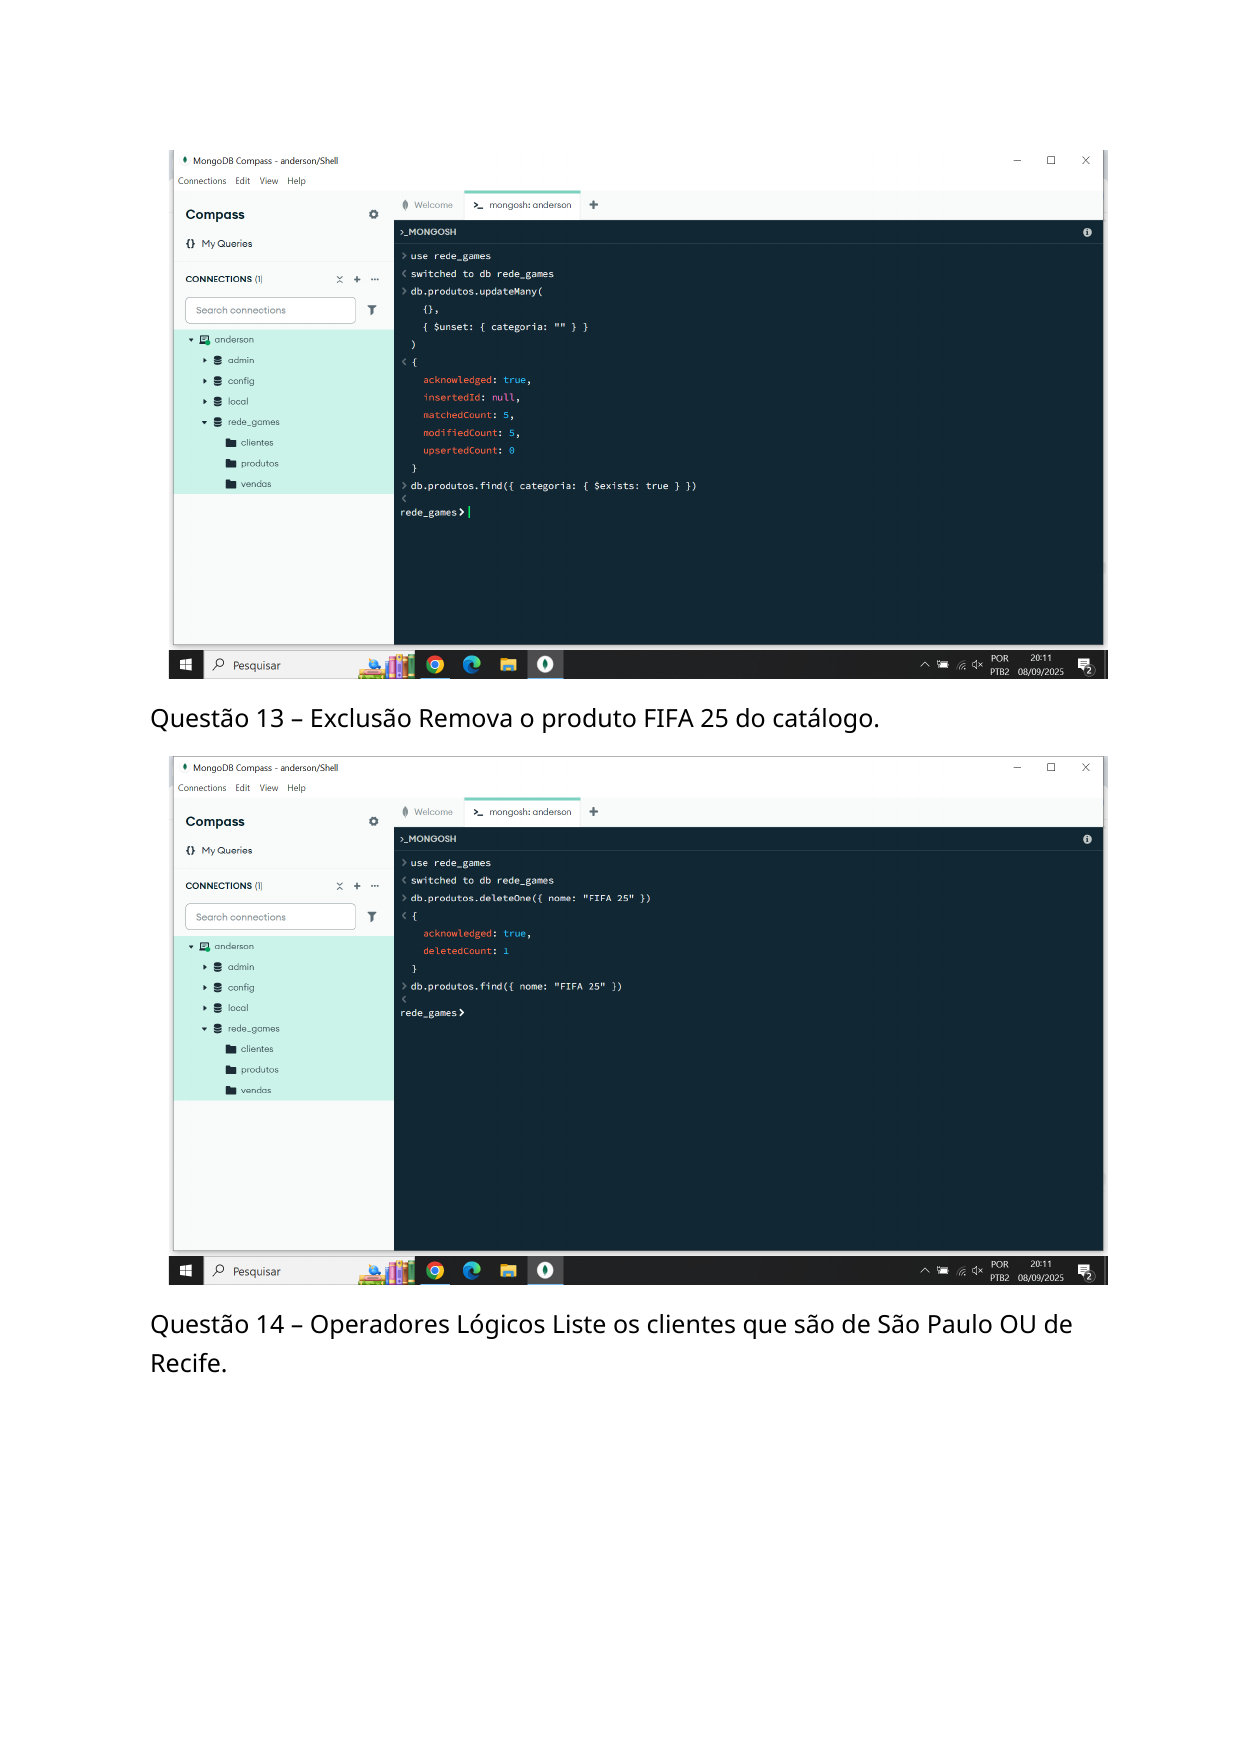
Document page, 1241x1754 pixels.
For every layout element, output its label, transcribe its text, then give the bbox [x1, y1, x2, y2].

text Questão 14 – Operadores Lógicos Liste os clientes que são de São Paulo OU de Recife. [150, 1307, 1090, 1380]
text Questão 13 – Exclusão Remova o produto FIFA 25 do catálogo. [150, 700, 1090, 734]
